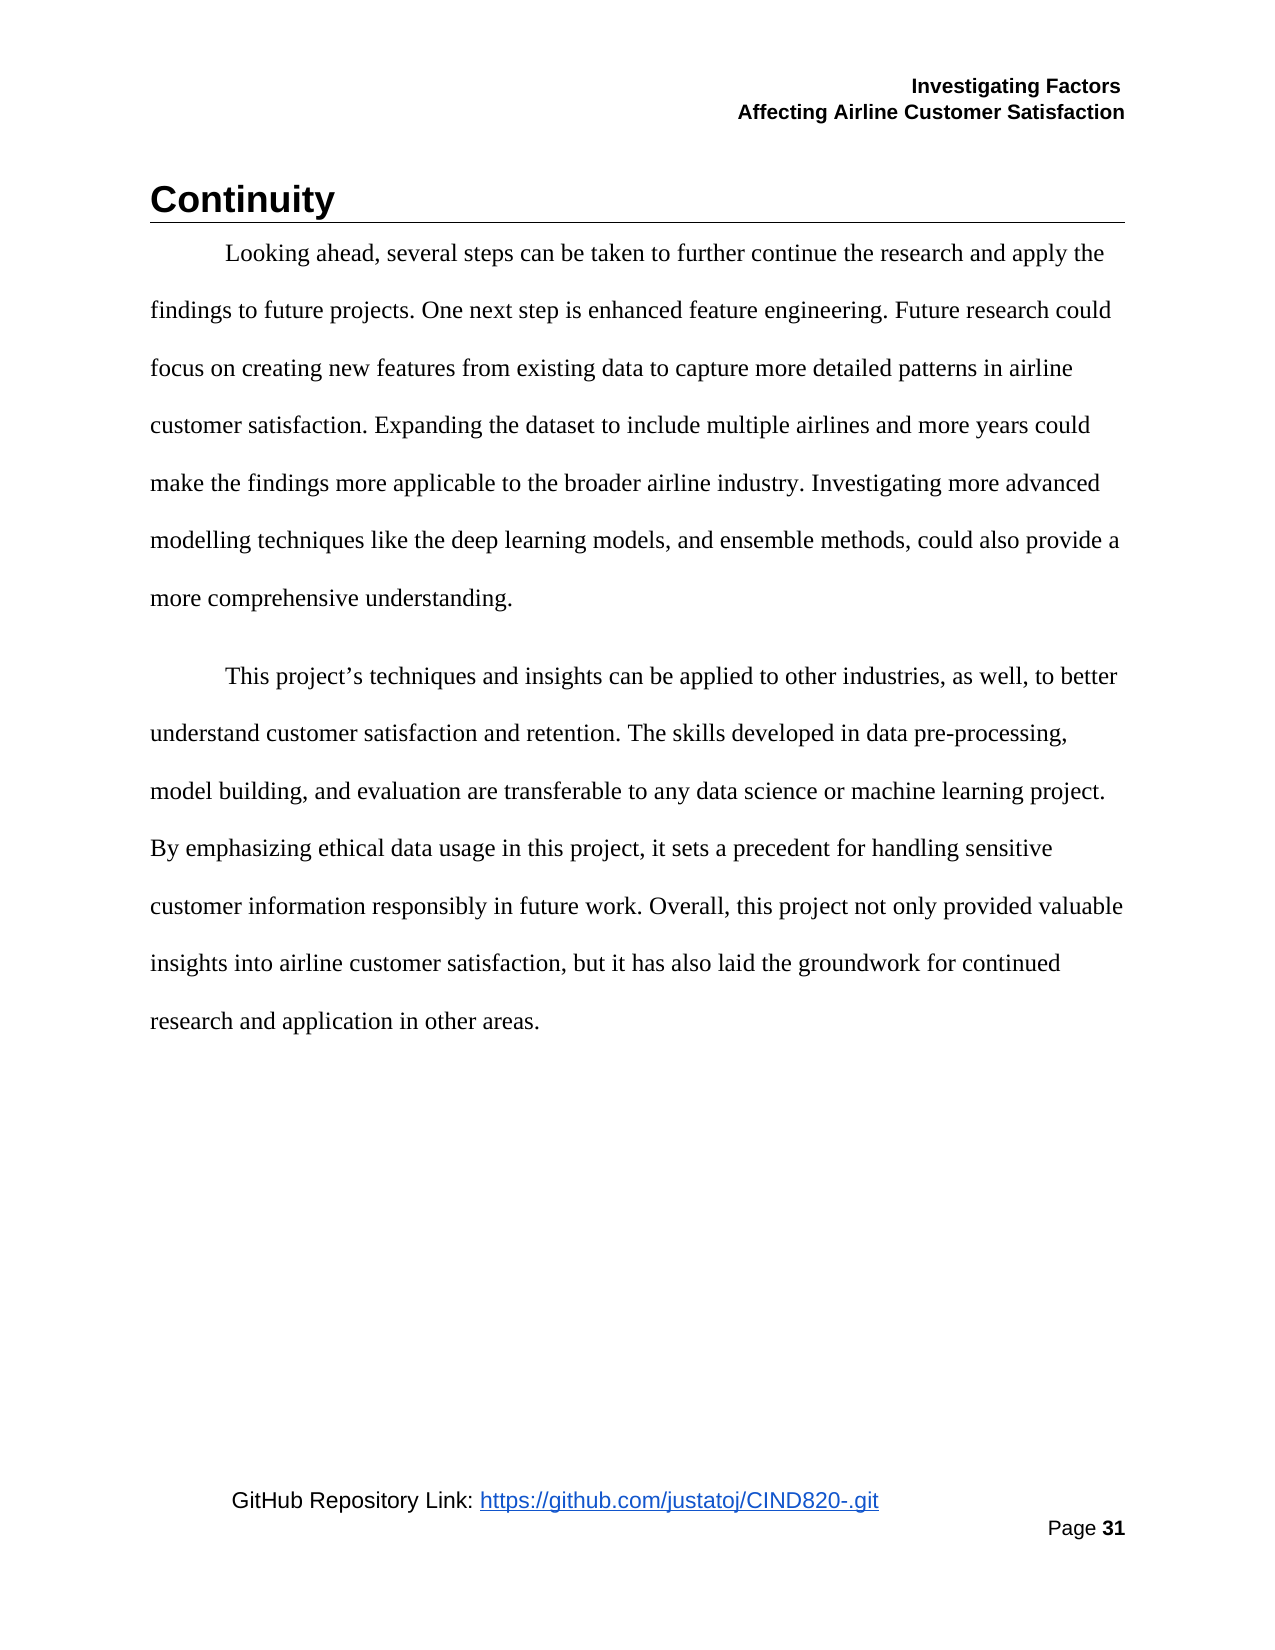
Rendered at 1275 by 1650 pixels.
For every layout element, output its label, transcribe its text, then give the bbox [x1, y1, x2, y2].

subtitle Continuity [150, 177, 1125, 222]
text This project’s techniques and insights can be applied to other industries, as well, to better understand customer satisfaction and retention. The skills developed in data pre-processing, model building, and evaluation are transferable to any data science or machine learning project. By emphasizing ethical data usage in this project, it sets a precedent for handling sensitive customer information responsibly in future work. Overall, this project not only provided valuable insights into airline customer satisfaction, but it has also laid the groundwork for continued research and application in other areas. [150, 661, 1125, 1035]
text Looking ahead, several steps can be taken to further continue the research and apply the findings to future projects. One next step is enhanced feature engineering. Future research could focus on creating new features from existing data to capture more detailed patterns in airline customer satisfaction. Expanding the dataset to include multiple airlines and more years could make the findings more applicable to the broader airline industry. Investigating more advanced modelling techniques like the deep learning models, and ensemble methods, could also provide a more comprehensive understanding. [150, 238, 1125, 611]
